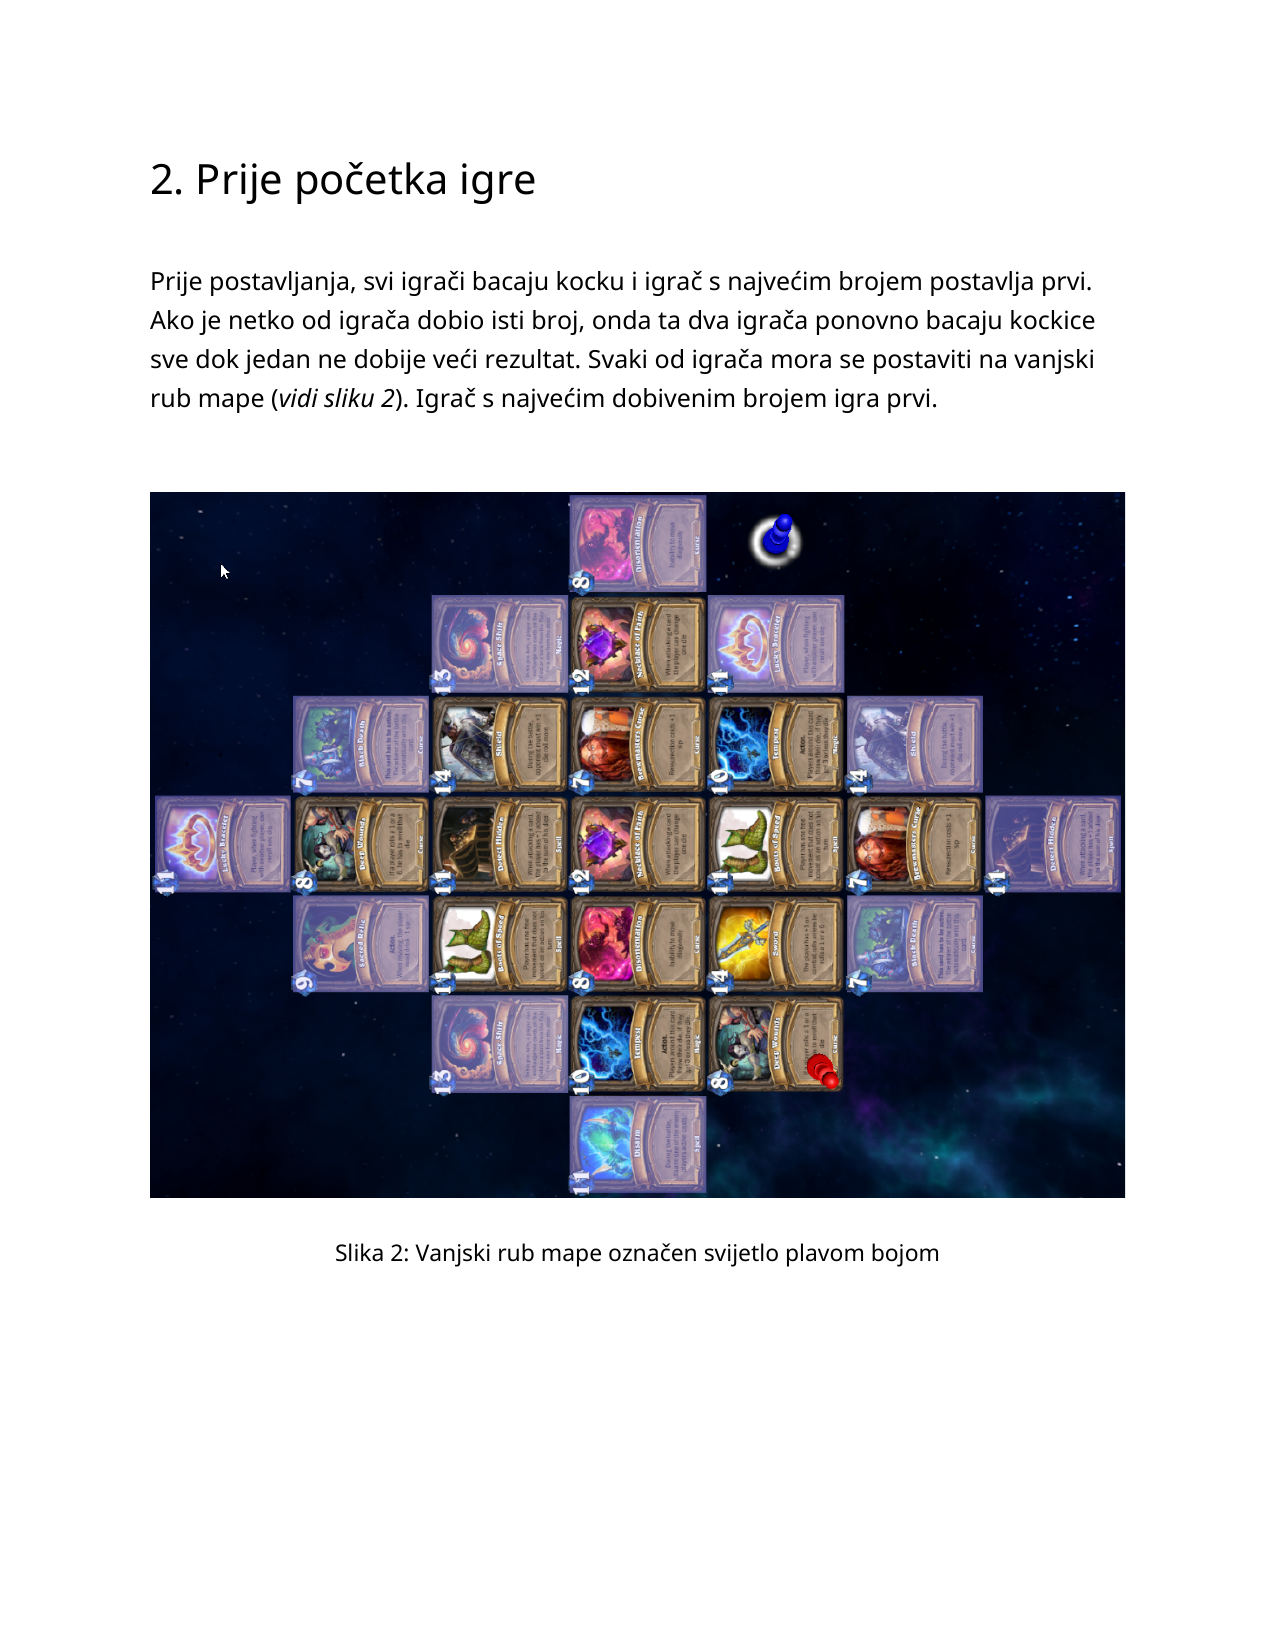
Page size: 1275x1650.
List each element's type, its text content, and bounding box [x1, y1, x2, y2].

text Prije postavljanja, svi igrači bacaju kocku i igrač s najvećim brojem postavlja prvi. Ako je netko od igrača dobio isti broj, onda ta dva igrača ponovno bacaju kockice sve dok jedan ne dobije veći rezultat. Svaki od igrača mora se postaviti na vanjski rub mape (vidi sliku 2). Igrač s najvećim dobivenim brojem igra prvi. [150, 264, 1125, 415]
text Slika 2: Vanjski rub mape označen svijetlo plavom bojom [150, 1237, 1125, 1268]
subtitle 2. Prije početka igre [150, 150, 1125, 207]
picture [150, 492, 1125, 1198]
